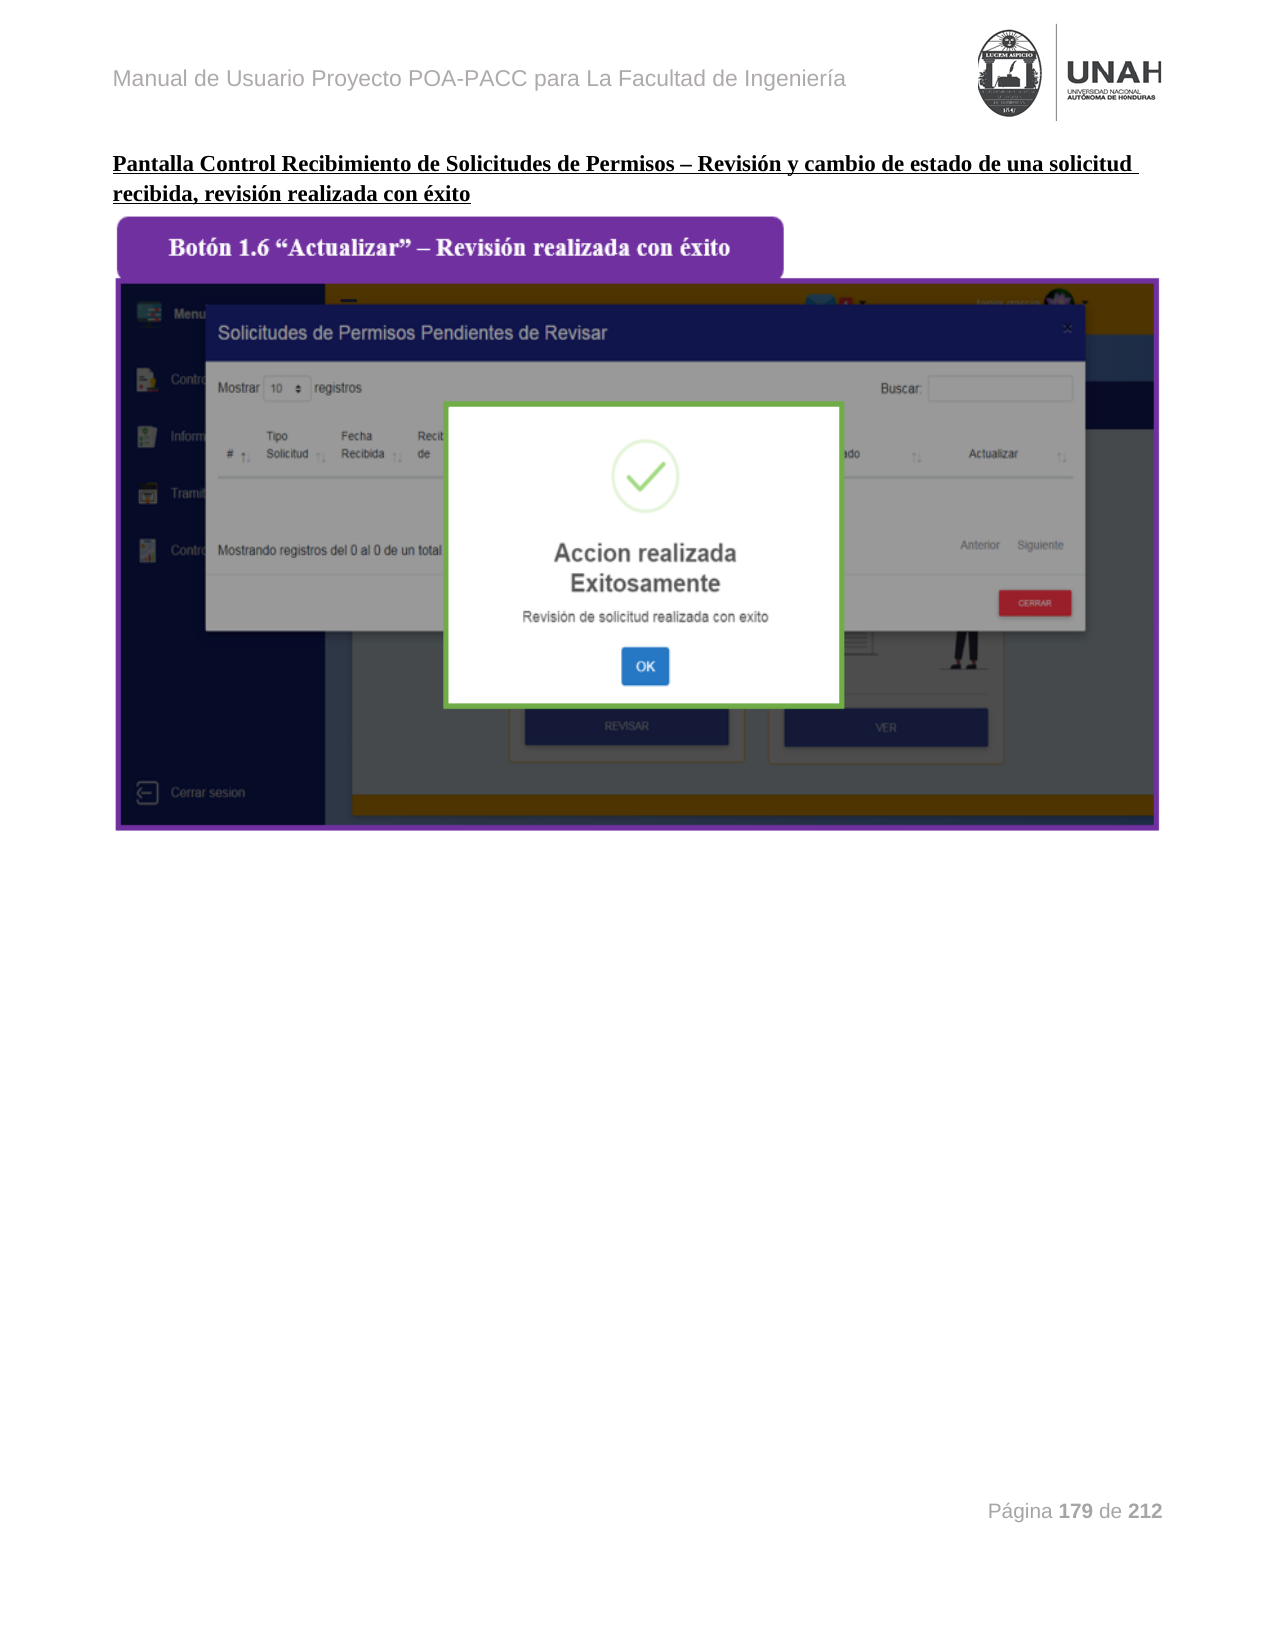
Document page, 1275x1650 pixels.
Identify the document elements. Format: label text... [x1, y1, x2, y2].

picture [976, 20, 1161, 120]
picture [112, 214, 1163, 835]
subtitle Pantalla Control Recibimiento de Solicitudes de Permisos – Revisión y cambio de estado de una solicitud recibida, revisión realizada con éxito [112, 150, 1162, 207]
